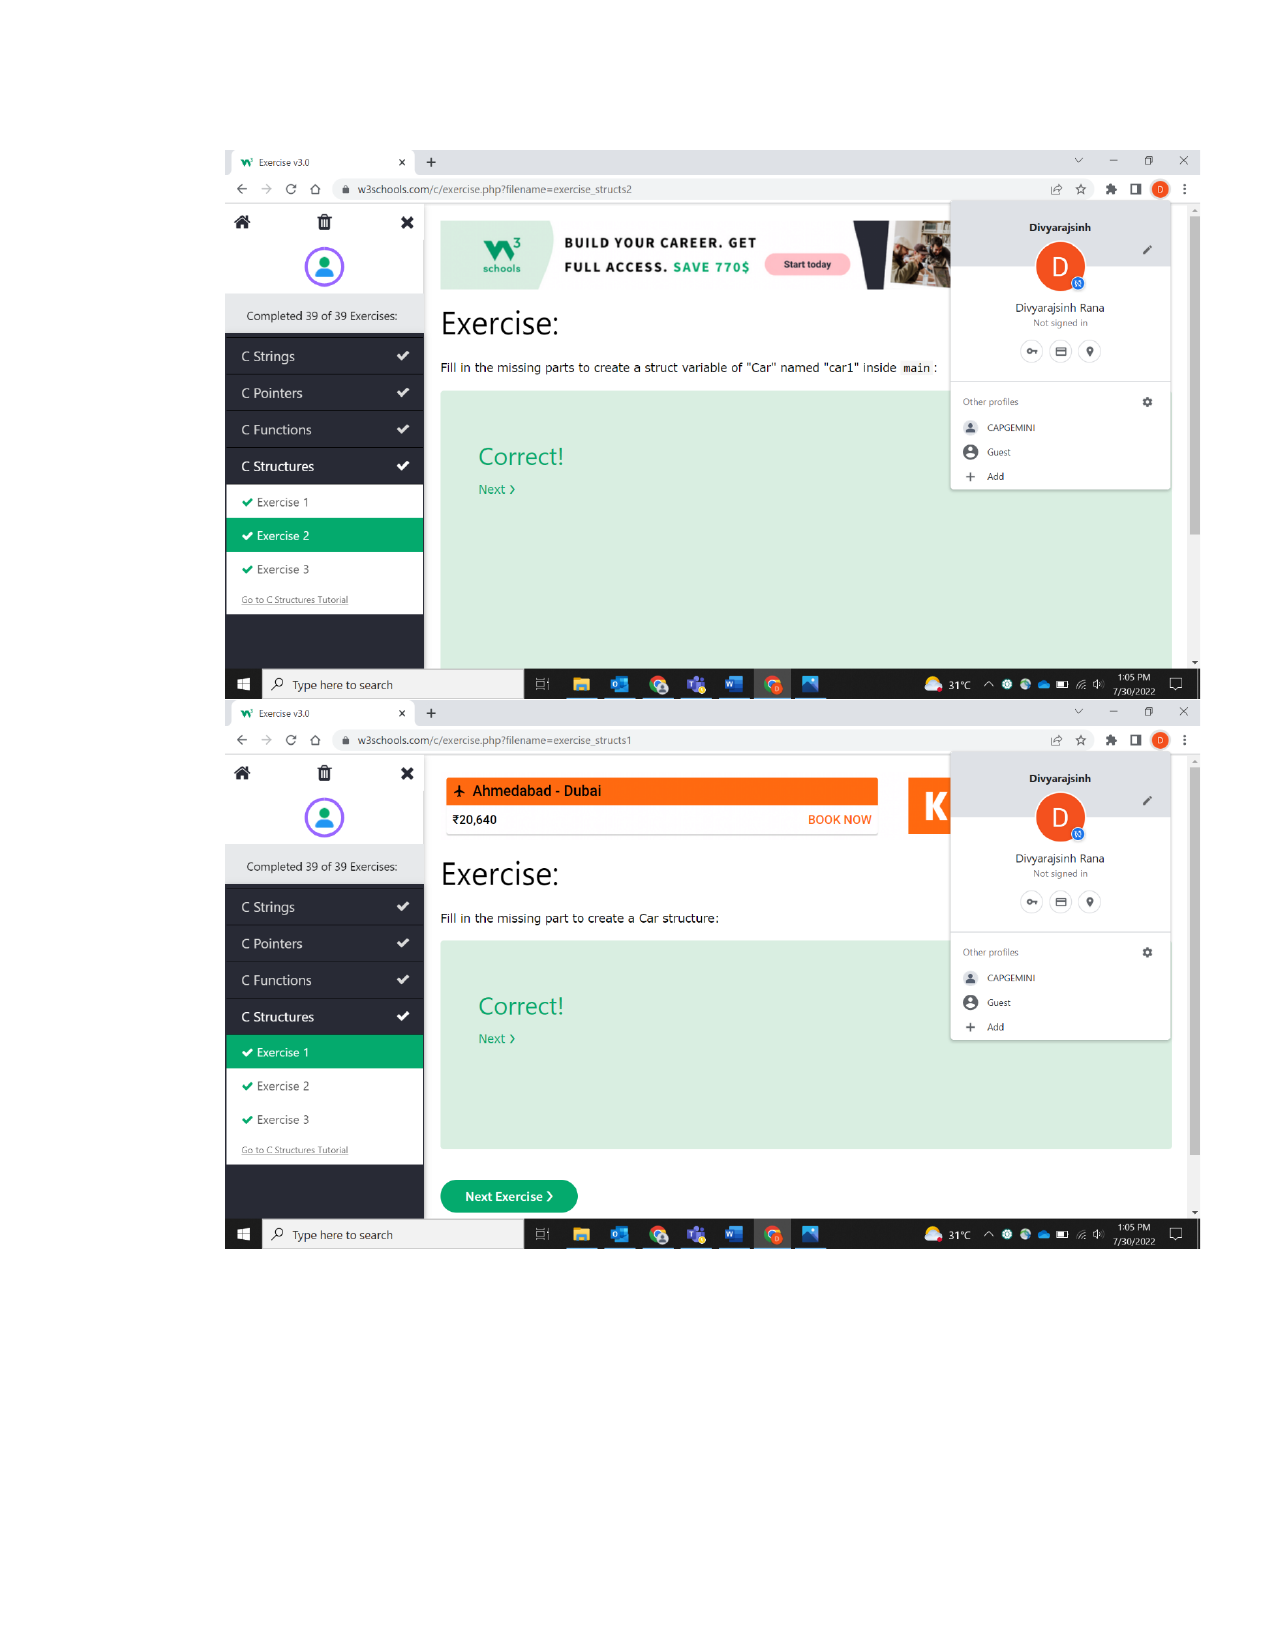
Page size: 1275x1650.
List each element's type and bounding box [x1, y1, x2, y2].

picture [225, 150, 1200, 699]
picture [225, 700, 1200, 1249]
